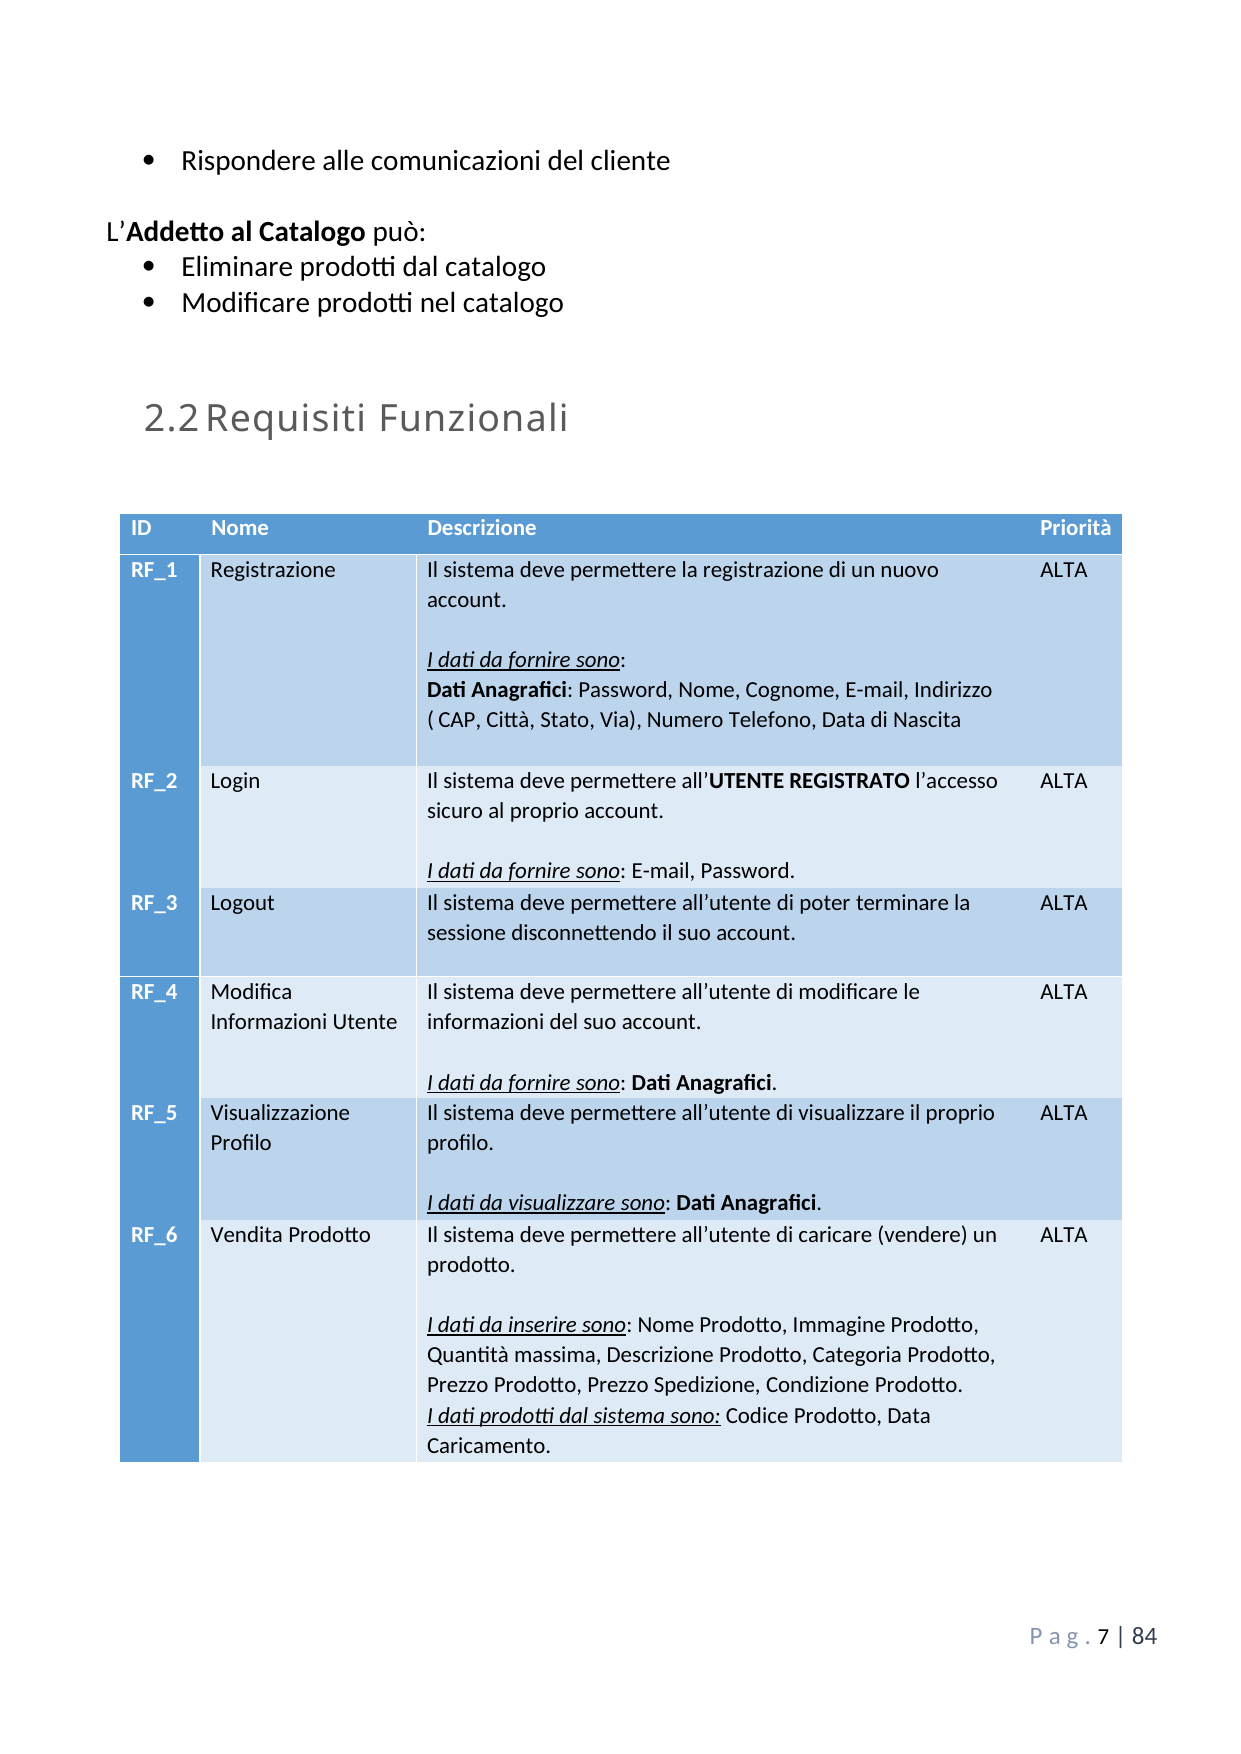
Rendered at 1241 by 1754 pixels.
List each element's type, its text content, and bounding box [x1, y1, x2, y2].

table_header Nome [200, 514, 416, 554]
table_header ID [120, 514, 200, 554]
table_header Descrizione [416, 514, 1029, 554]
table_cell Il sistema deve permettere all’utente di caricare (vendere) un prodotto. I dati da inserire sono: Nome Prodotto, Immagine Prodotto, Quantità massima, Descrizione Prodotto, Categoria Prodotto, Prezzo Prodotto, Prezzo Spedizione, Condizione Prodotto. I dati prodotti dal sistema sono: Codice Prodotto, Data Caricamento. [417, 1220, 1029, 1462]
table_cell Login [201, 766, 416, 888]
text L’Addetto al Catalogo può: [106, 213, 1165, 248]
table_cell RF_5 [120, 1098, 199, 1220]
table_cell RF_2 [120, 766, 199, 888]
table_cell RF_3 [120, 888, 199, 976]
table_cell RF_1 [120, 555, 199, 766]
table_cell Il sistema deve permettere all’utente di modificare le informazioni del suo account. I dati da fornire sono: Dati Anagrafici. [417, 977, 1029, 1098]
table_cell ALTA [1029, 1220, 1122, 1462]
table_cell ALTA [1029, 555, 1122, 766]
table_cell Logout [201, 888, 416, 976]
table_cell Il sistema deve permettere all’utente di poter terminare la sessione disconnettendo il suo account. [417, 888, 1029, 976]
table_cell ALTA [1029, 1098, 1122, 1220]
table_cell Visualizzazione Profilo [201, 1098, 416, 1220]
table_cell ALTA [1029, 766, 1122, 888]
table_cell ALTA [1029, 977, 1122, 1098]
table_cell RF_6 [120, 1220, 199, 1462]
table_cell Vendita Prodotto [201, 1220, 416, 1462]
table_cell Il sistema deve permettere all’utente di visualizzare il proprio profilo. I dati da visualizzare sono: Dati Anagrafici. [417, 1098, 1029, 1220]
table_cell Modifica Informazioni Utente [201, 977, 416, 1098]
table_header Priorità [1029, 514, 1122, 554]
subtitle Requisiti Funzionali [144, 391, 1165, 442]
table_cell Registrazione [201, 555, 416, 766]
list Rispondere alle comunicazioni del cliente [144, 142, 1165, 177]
list Eliminare prodotti dal catalogo [144, 248, 1165, 284]
table_cell Il sistema deve permettere all’UTENTE REGISTRATO l’accesso sicuro al proprio account. I dati da fornire sono: E-mail, Password. [417, 766, 1029, 888]
list Modificare prodotti nel catalogo [144, 284, 1165, 320]
table_cell Il sistema deve permettere la registrazione di un nuovo account. I dati da fornire sono: Dati Anagrafici: Password, Nome, Cognome, E-mail, Indirizzo ( CAP, Città, Stato, Via), Numero Telefono, Data di Nascita [417, 555, 1029, 766]
table_cell RF_4 [120, 977, 199, 1098]
table_cell ALTA [1029, 888, 1122, 976]
